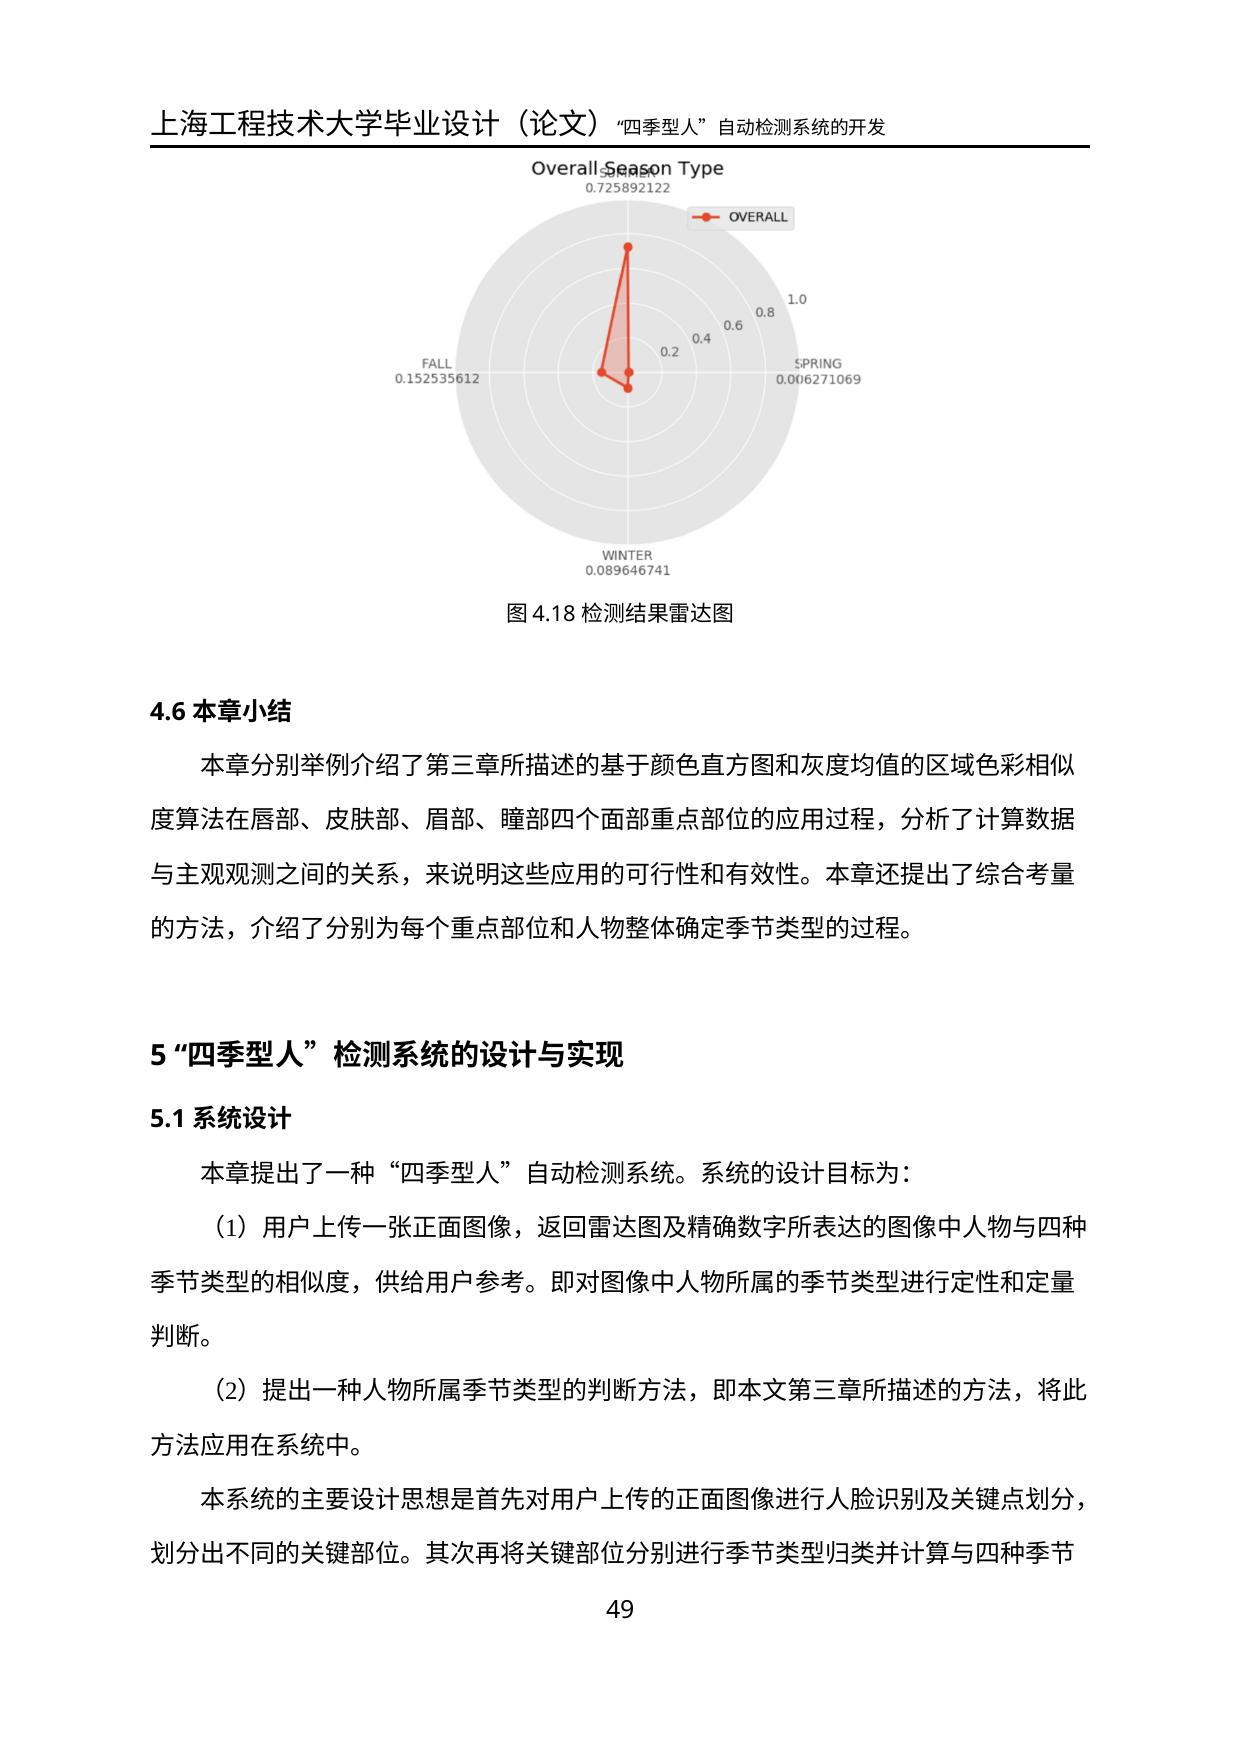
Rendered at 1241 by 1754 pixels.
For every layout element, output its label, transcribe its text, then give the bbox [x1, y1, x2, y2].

text （2）提出一种人物所属季节类型的判断方法，即本文第三章所描述的方法，将此方法应用在系统中。 [150, 1371, 1090, 1461]
picture [326, 150, 914, 582]
subtitle 5.1 系统设计 [150, 1099, 1090, 1135]
subtitle 5 “四季型人”检测系统的设计与实现 [150, 1031, 1090, 1073]
text 本章提出了一种“四季型人”自动检测系统。系统的设计目标为： [150, 1153, 1090, 1189]
subtitle 4.6 本章小结 [150, 691, 1090, 727]
text 图4.18 检测结果雷达图 [150, 596, 1090, 628]
text （1）用户上传一张正面图像，返回雷达图及精确数字所表达的图像中人物与四种季节类型的相似度，供给用户参考。即对图像中人物所属的季节类型进行定性和定量判断。 [150, 1208, 1090, 1353]
text 本章分别举例介绍了第三章所描述的基于颜色直方图和灰度均值的区域色彩相似度算法在唇部、皮肤部、眉部、瞳部四个面部重点部位的应用过程，分析了计算数据与主观观测之间的关系，来说明这些应用的可行性和有效性。本章还提出了综合考量的方法，介绍了分别为每个重点部位和人物整体确定季节类型的过程。 [150, 746, 1090, 945]
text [150, 1479, 1090, 1570]
